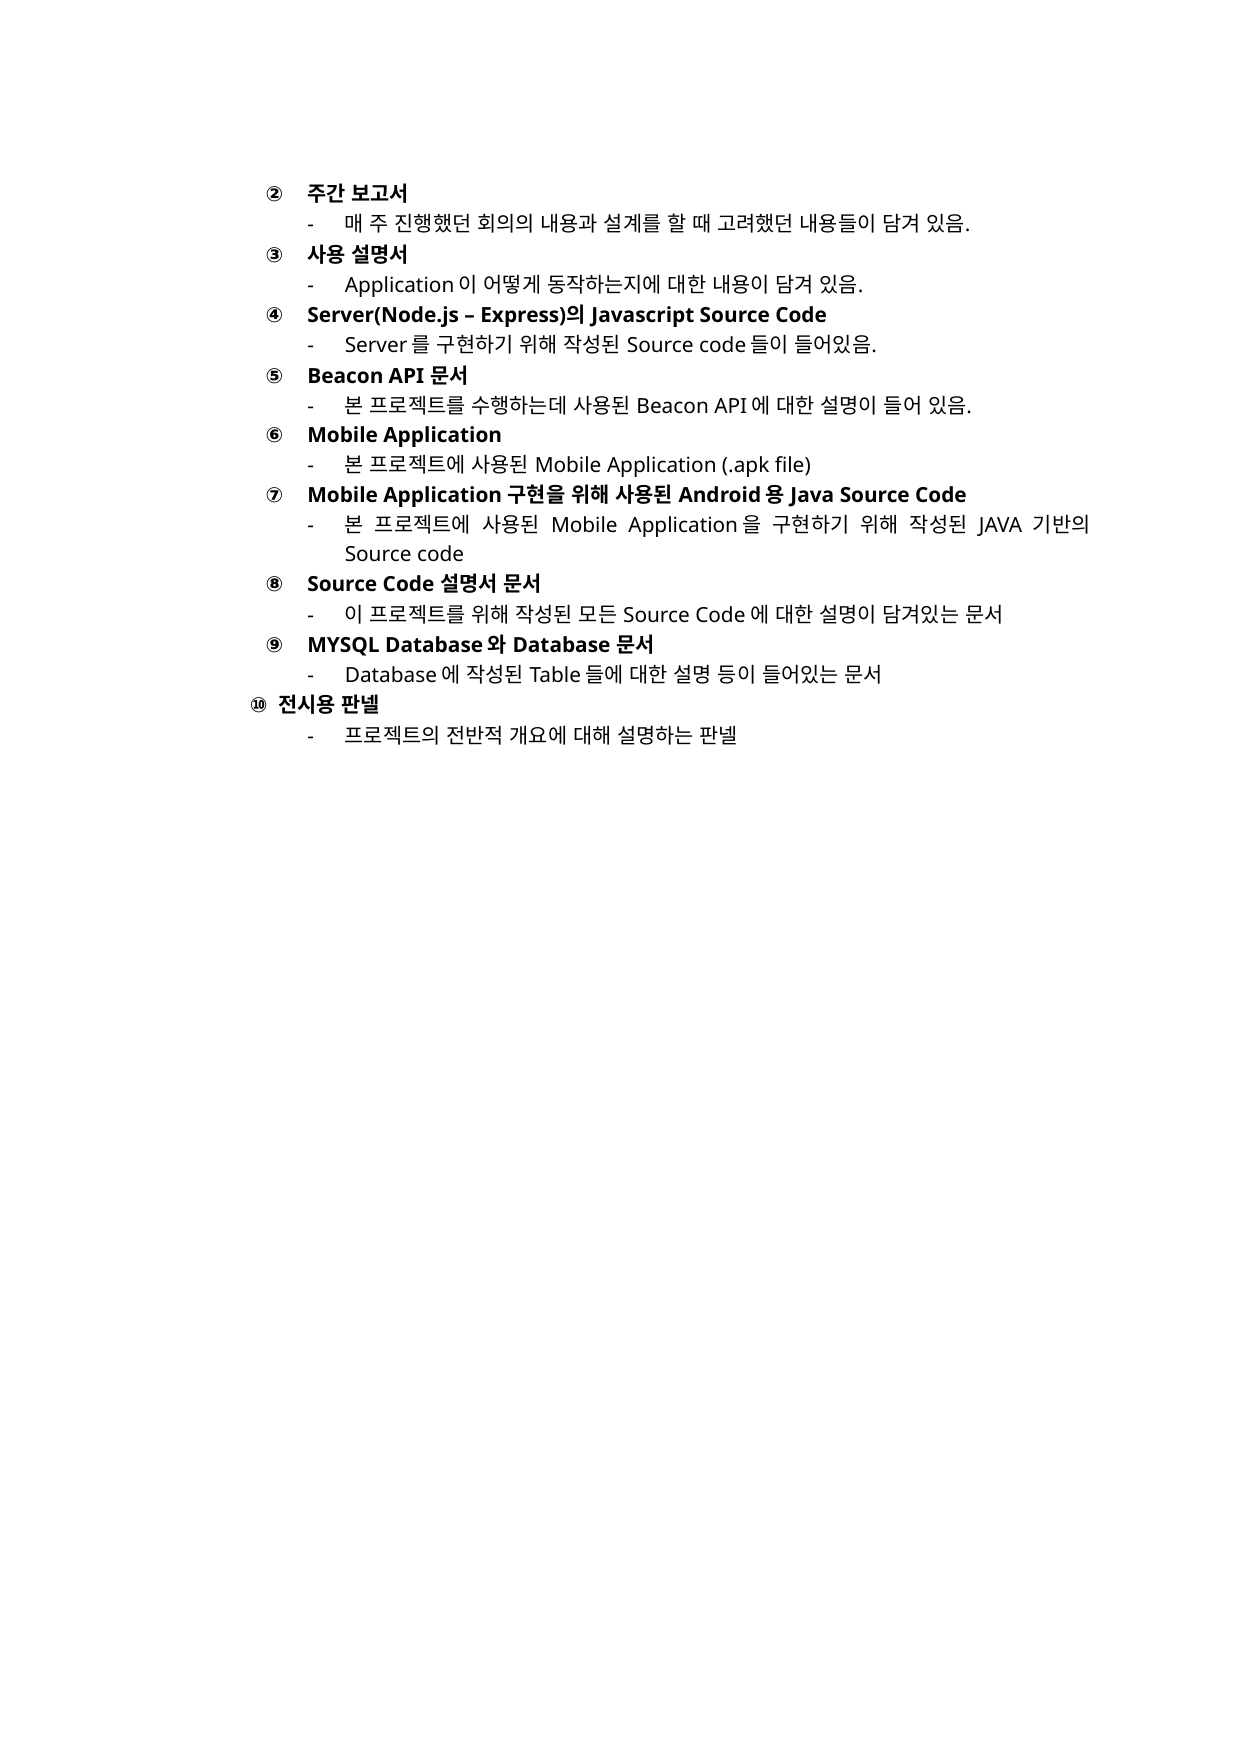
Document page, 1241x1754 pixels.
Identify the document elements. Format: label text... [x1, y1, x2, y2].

list 사용 설명서 [265, 238, 1090, 268]
list Application이 어떻게 동작하는지에 대한 내용이 담겨 있음. [307, 268, 1090, 298]
list Server를 구현하기 위해 작성된 Source code들이 들어있음. [307, 329, 1090, 359]
list 주간 보고서 [265, 177, 1090, 207]
list Mobile Application 구현을 위해 사용된 Android용 Java Source Code [265, 478, 1090, 509]
list 이 프로젝트를 위해 작성된 모든 Source Code에 대한 설명이 담겨있는 문서 [307, 598, 1090, 628]
list Beacon API 문서 [265, 359, 1090, 389]
list Source Code 설명서 문서 [265, 567, 1090, 598]
text ⑩ 전시용 판넬 [233, 689, 1090, 719]
list 본 프로젝트에 사용된 Mobile Application (.apk file) [307, 448, 1090, 478]
list 본 프로젝트를 수행하는데 사용된 Beacon API에 대한 설명이 들어 있음. [307, 389, 1090, 420]
list 프로젝트의 전반적 개요에 대해 설명하는 판넬 [307, 719, 1090, 749]
list Database에 작성된 Table들에 대한 설명 등이 들어있는 문서 [307, 658, 1090, 689]
list 매 주 진행했던 회의의 내용과 설계를 할 때 고려했던 내용들이 담겨 있음. [307, 207, 1090, 238]
list Mobile Application [265, 420, 1090, 448]
list 본 프로젝트에 사용된 Mobile Application을 구현하기 위해 작성된 JAVA 기반의 Source code [307, 509, 1090, 567]
list MYSQL Database와 Database 문서 [265, 628, 1090, 658]
list Server(Node.js – Express)의 Javascript Source Code [265, 298, 1090, 329]
